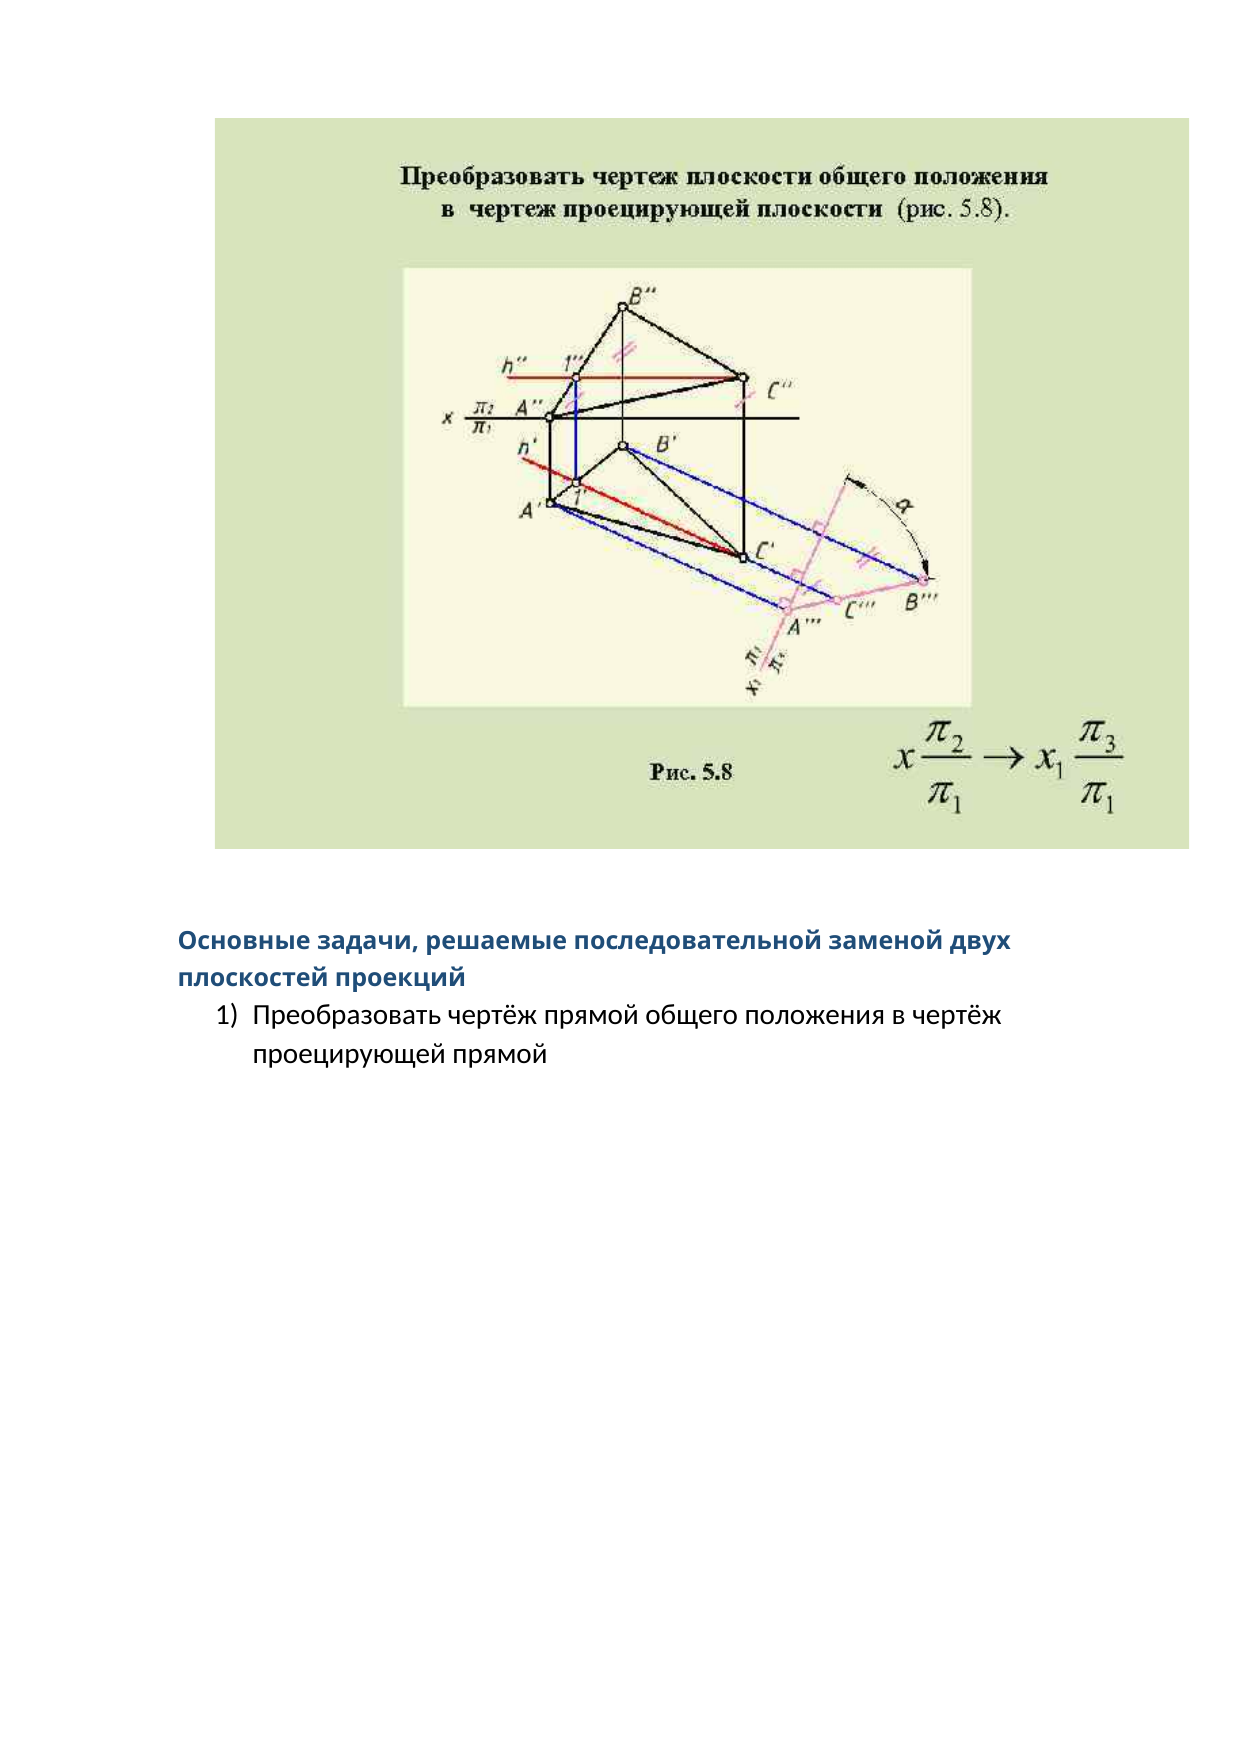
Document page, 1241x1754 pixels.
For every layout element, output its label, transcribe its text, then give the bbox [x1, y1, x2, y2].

list Преобразовать чертёж прямой общего положения в чертёж проецирующей прямой [215, 996, 1152, 1070]
subtitle Основные задачи, решаемые последовательной заменой двух плоскостей проекций [177, 923, 1152, 993]
picture [214, 118, 1190, 849]
